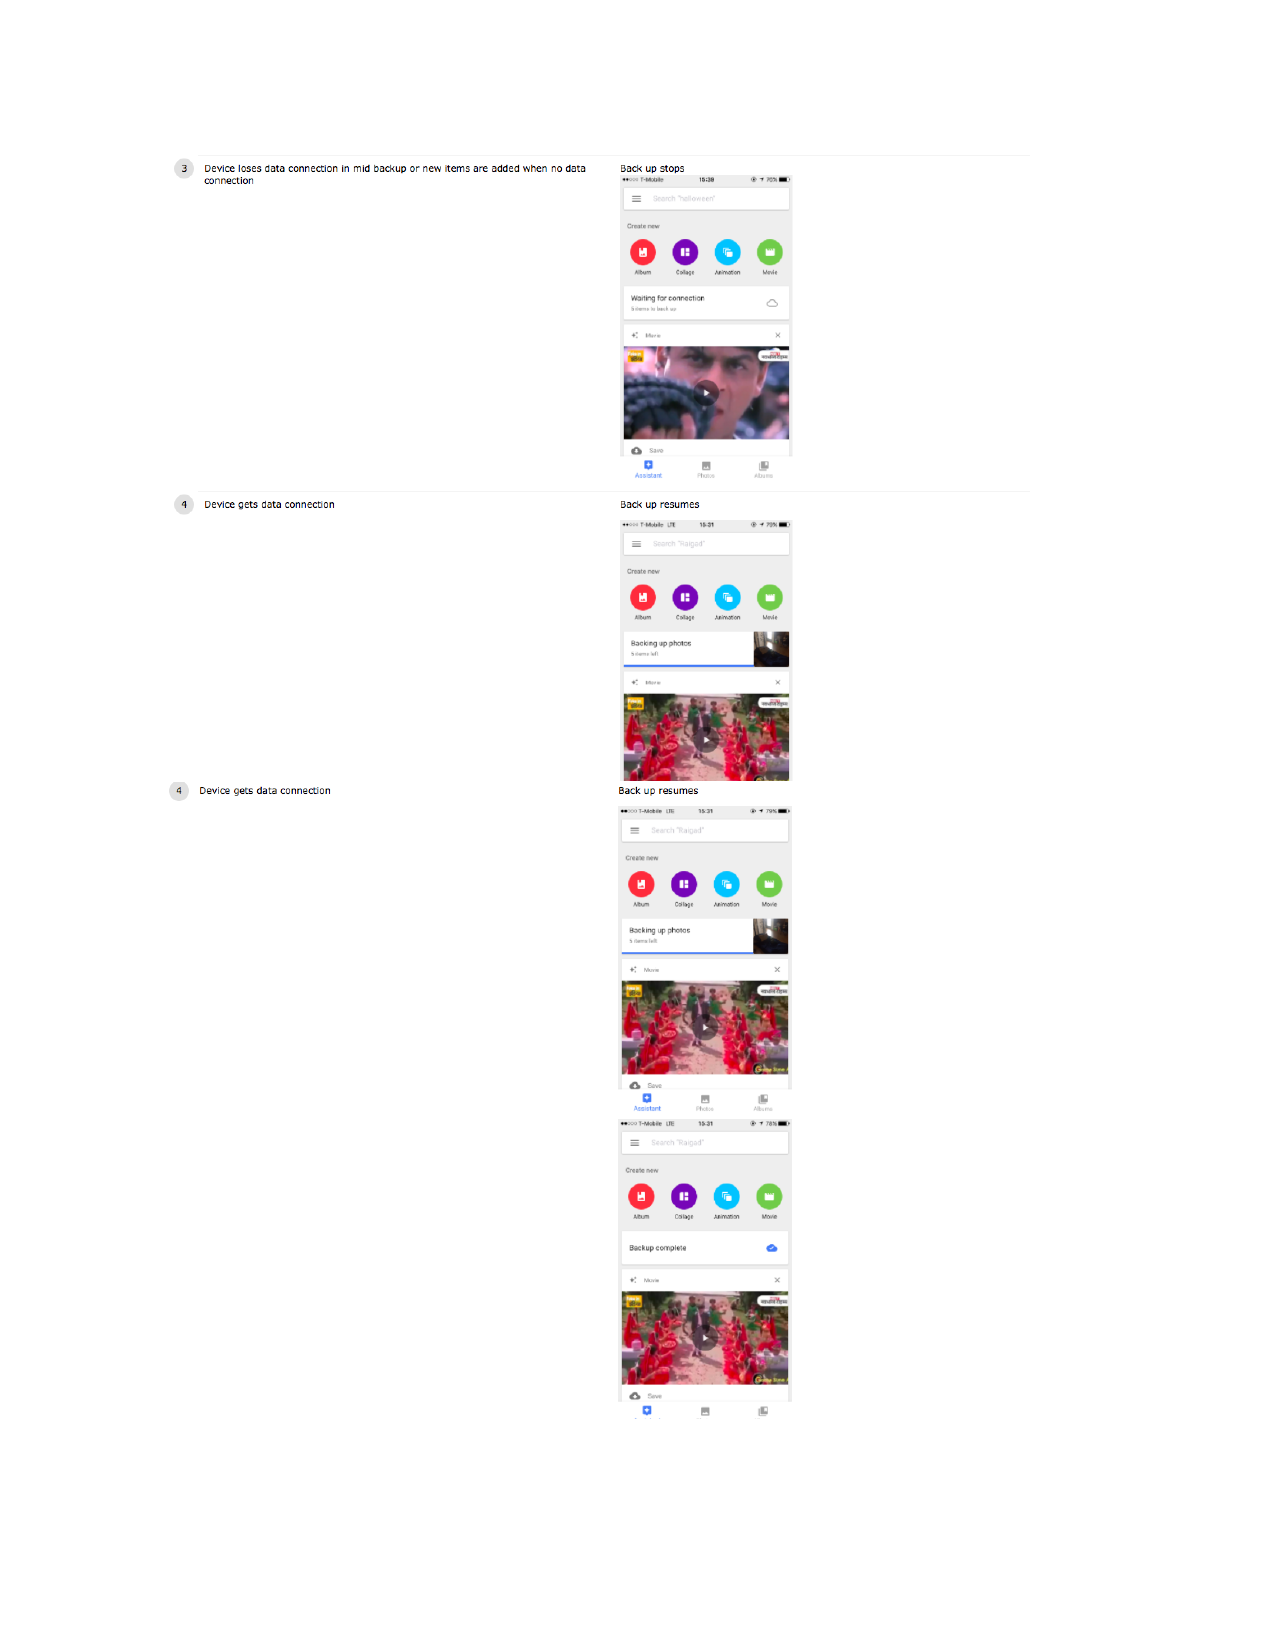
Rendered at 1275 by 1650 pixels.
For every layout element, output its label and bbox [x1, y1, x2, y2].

picture [150, 150, 1040, 781]
picture [150, 782, 1016, 1419]
